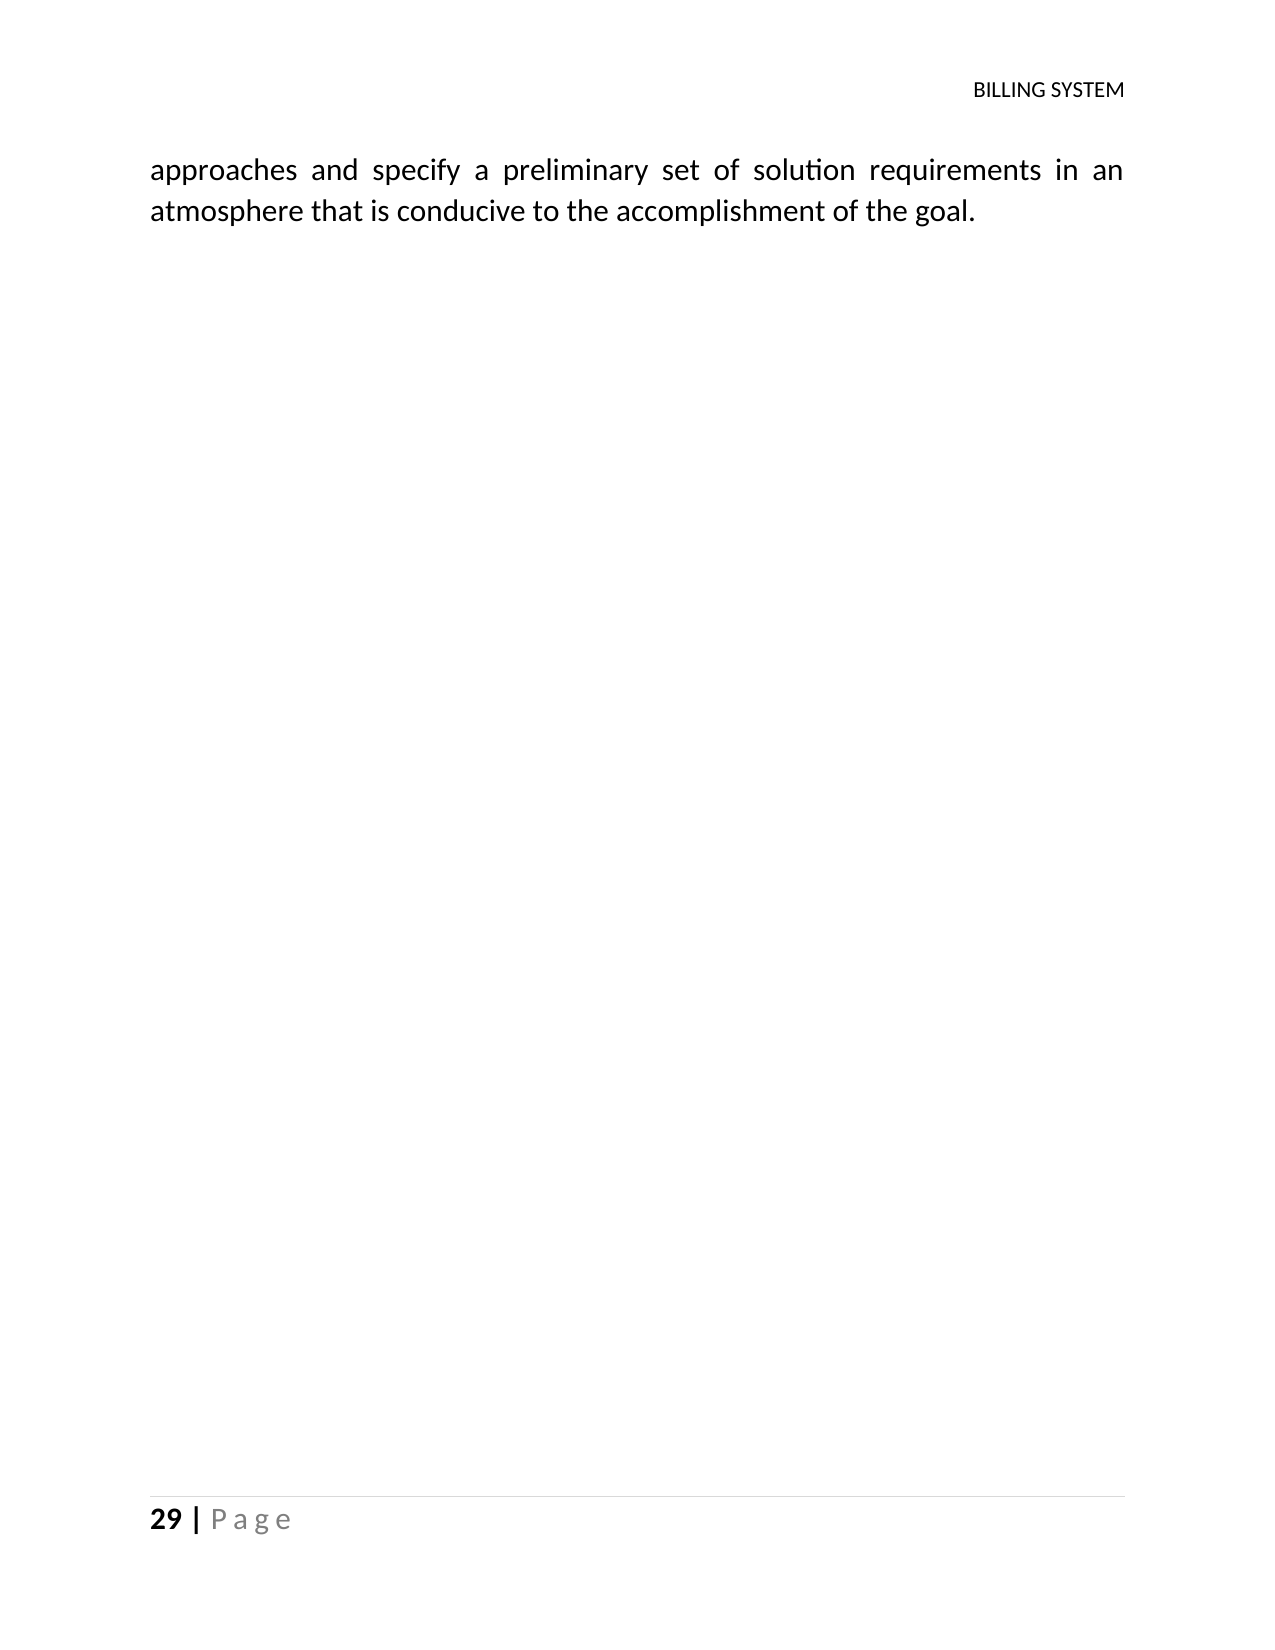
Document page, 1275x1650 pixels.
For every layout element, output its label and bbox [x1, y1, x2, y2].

text [150, 150, 1125, 229]
